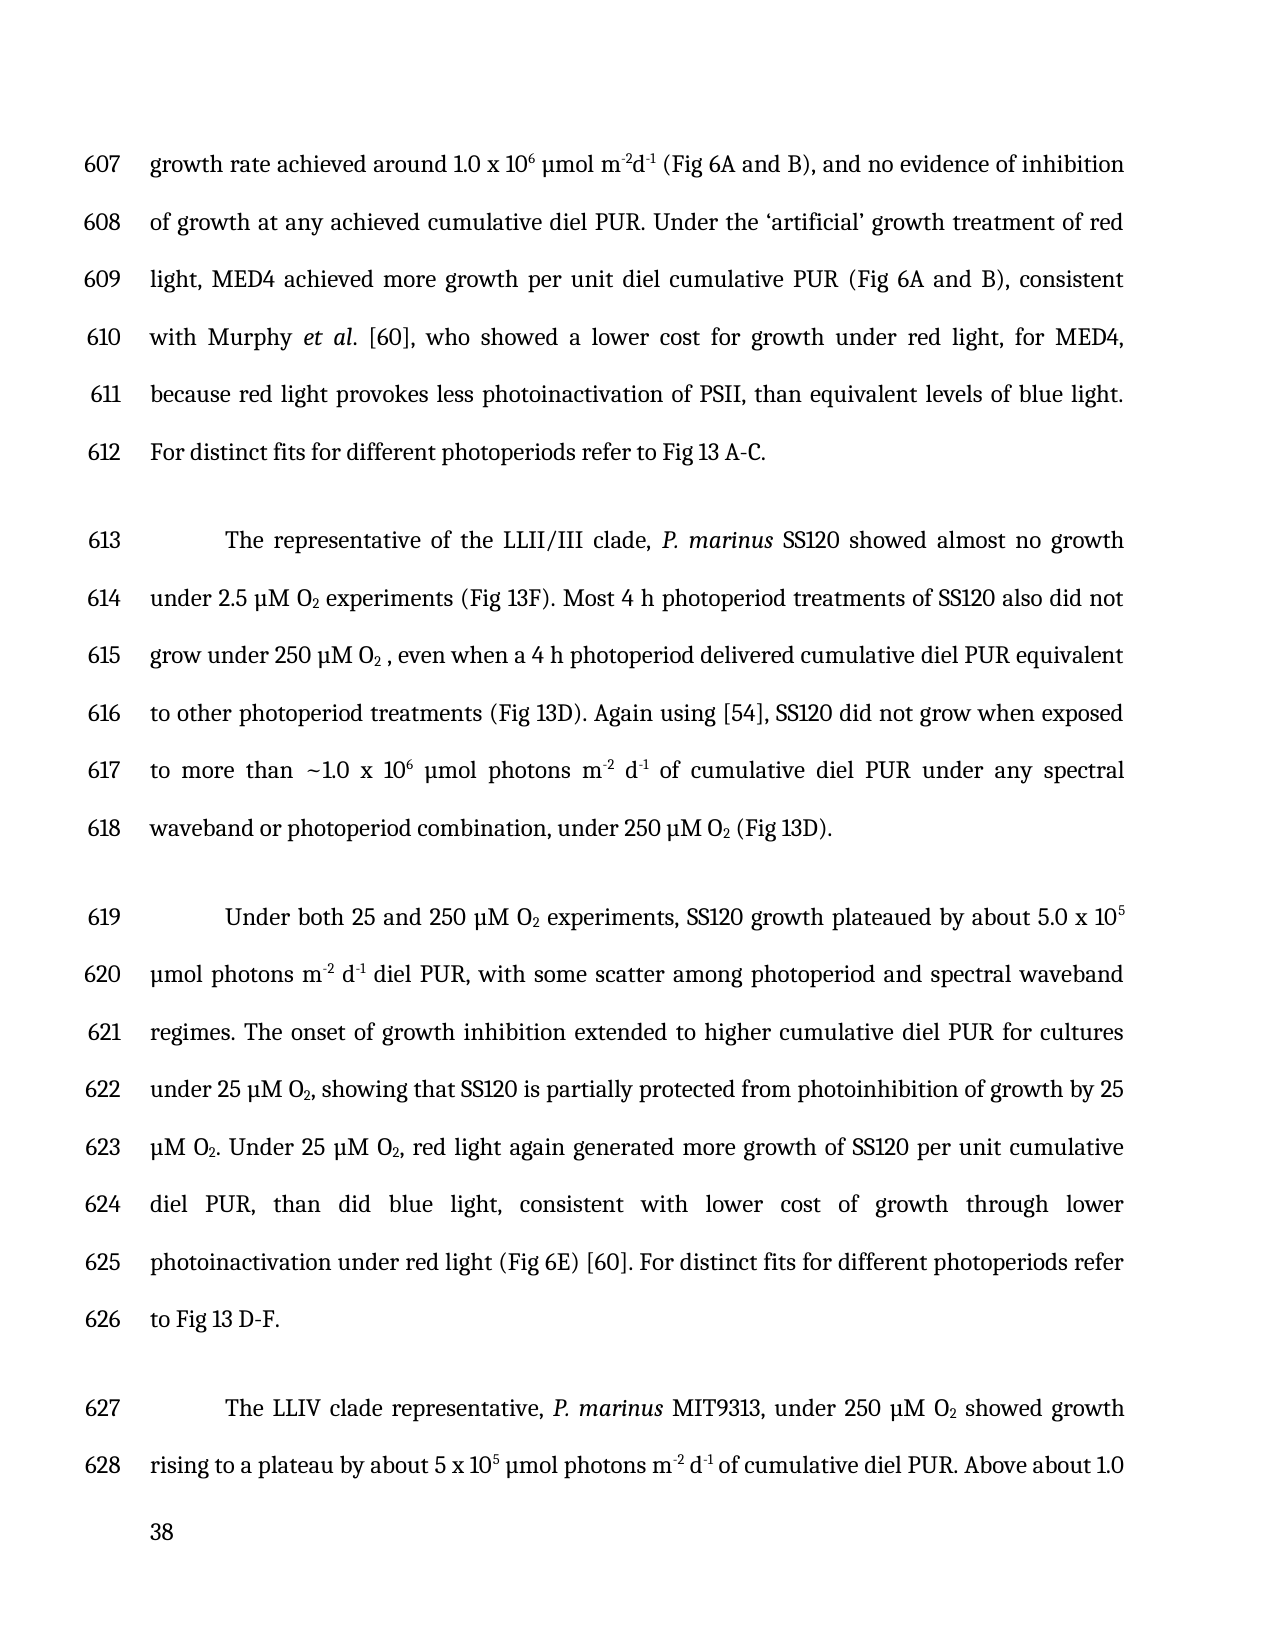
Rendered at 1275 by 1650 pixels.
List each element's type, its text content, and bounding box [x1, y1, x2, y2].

text Under both 25 and 250 µM O2 experiments, SS120 growth plateaued by about 5.0 x 105 µmol photons m-2 d-1 diel PUR, with some scatter among photoperiod and spectral waveband regimes. The onset of growth inhibition extended to higher cumulative diel PUR for cultures under 25 µM O2, showing that SS120 is partially protected from photoinhibition of growth by 25 µM O2. Under 25 µM O2, red light again generated more growth of SS120 per unit cumulative diel PUR, than did blue light, consistent with lower cost of growth through lower photoinactivation under red light (Fig 6E) [60]. For distinct fits for different photoperiods refer to Fig 13 D-F. [150, 902, 1125, 1334]
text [150, 150, 1125, 466]
text The representative of the LLII/III clade, P. marinus SS120 showed almost no growth under 2.5 µM O2 experiments (Fig 13F). Most 4 h photoperiod treatments of SS120 also did not grow under 250 µM O2 , even when a 4 h photoperiod delivered cumulative diel PUR equivalent to other photoperiod treatments (Fig 13D). Again using [54], SS120 did not grow when exposed to more than ~1.0 x 106 µmol photons m-2 d-1 of cumulative diel PUR under any spectral waveband or photoperiod combination, under 250 µM O2 (Fig 13D). [150, 526, 1125, 842]
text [150, 1394, 1125, 1480]
